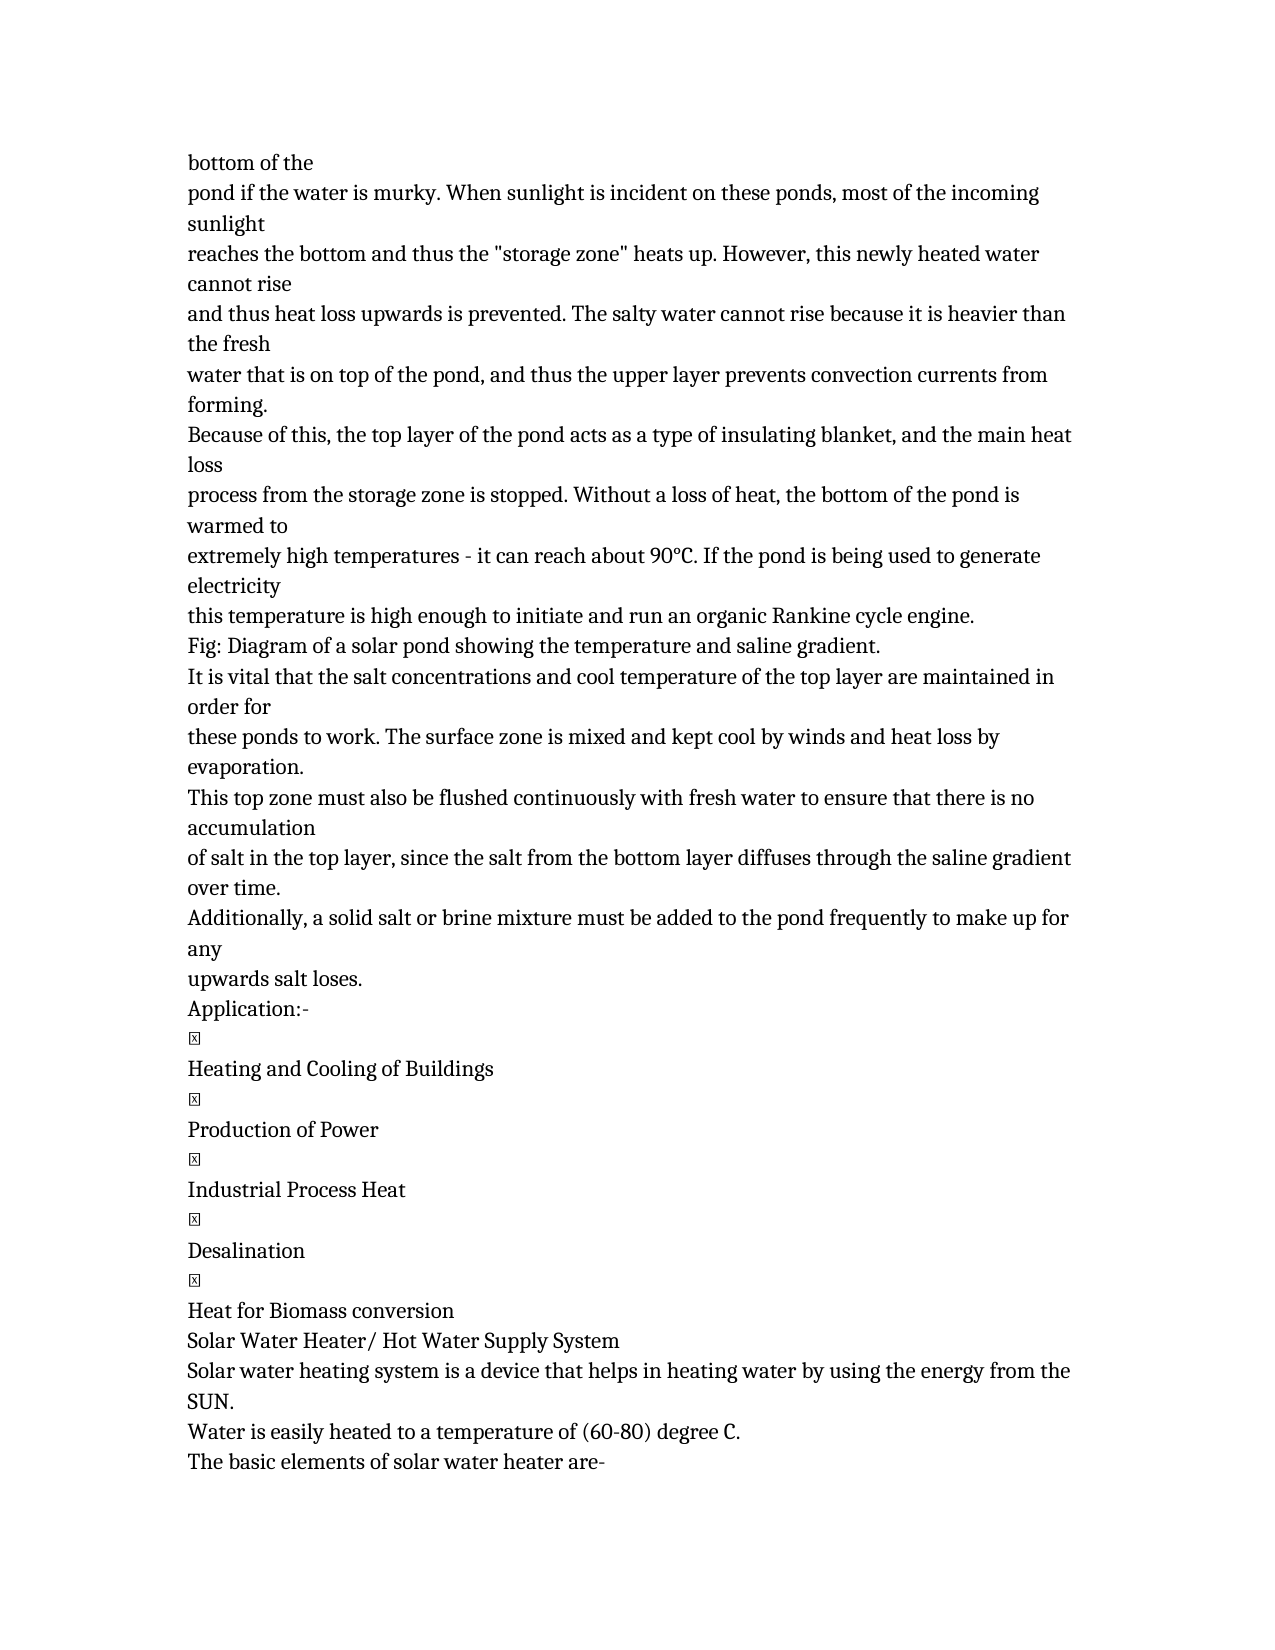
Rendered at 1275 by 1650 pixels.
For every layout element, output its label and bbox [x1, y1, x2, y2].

text [187, 150, 1087, 1475]
